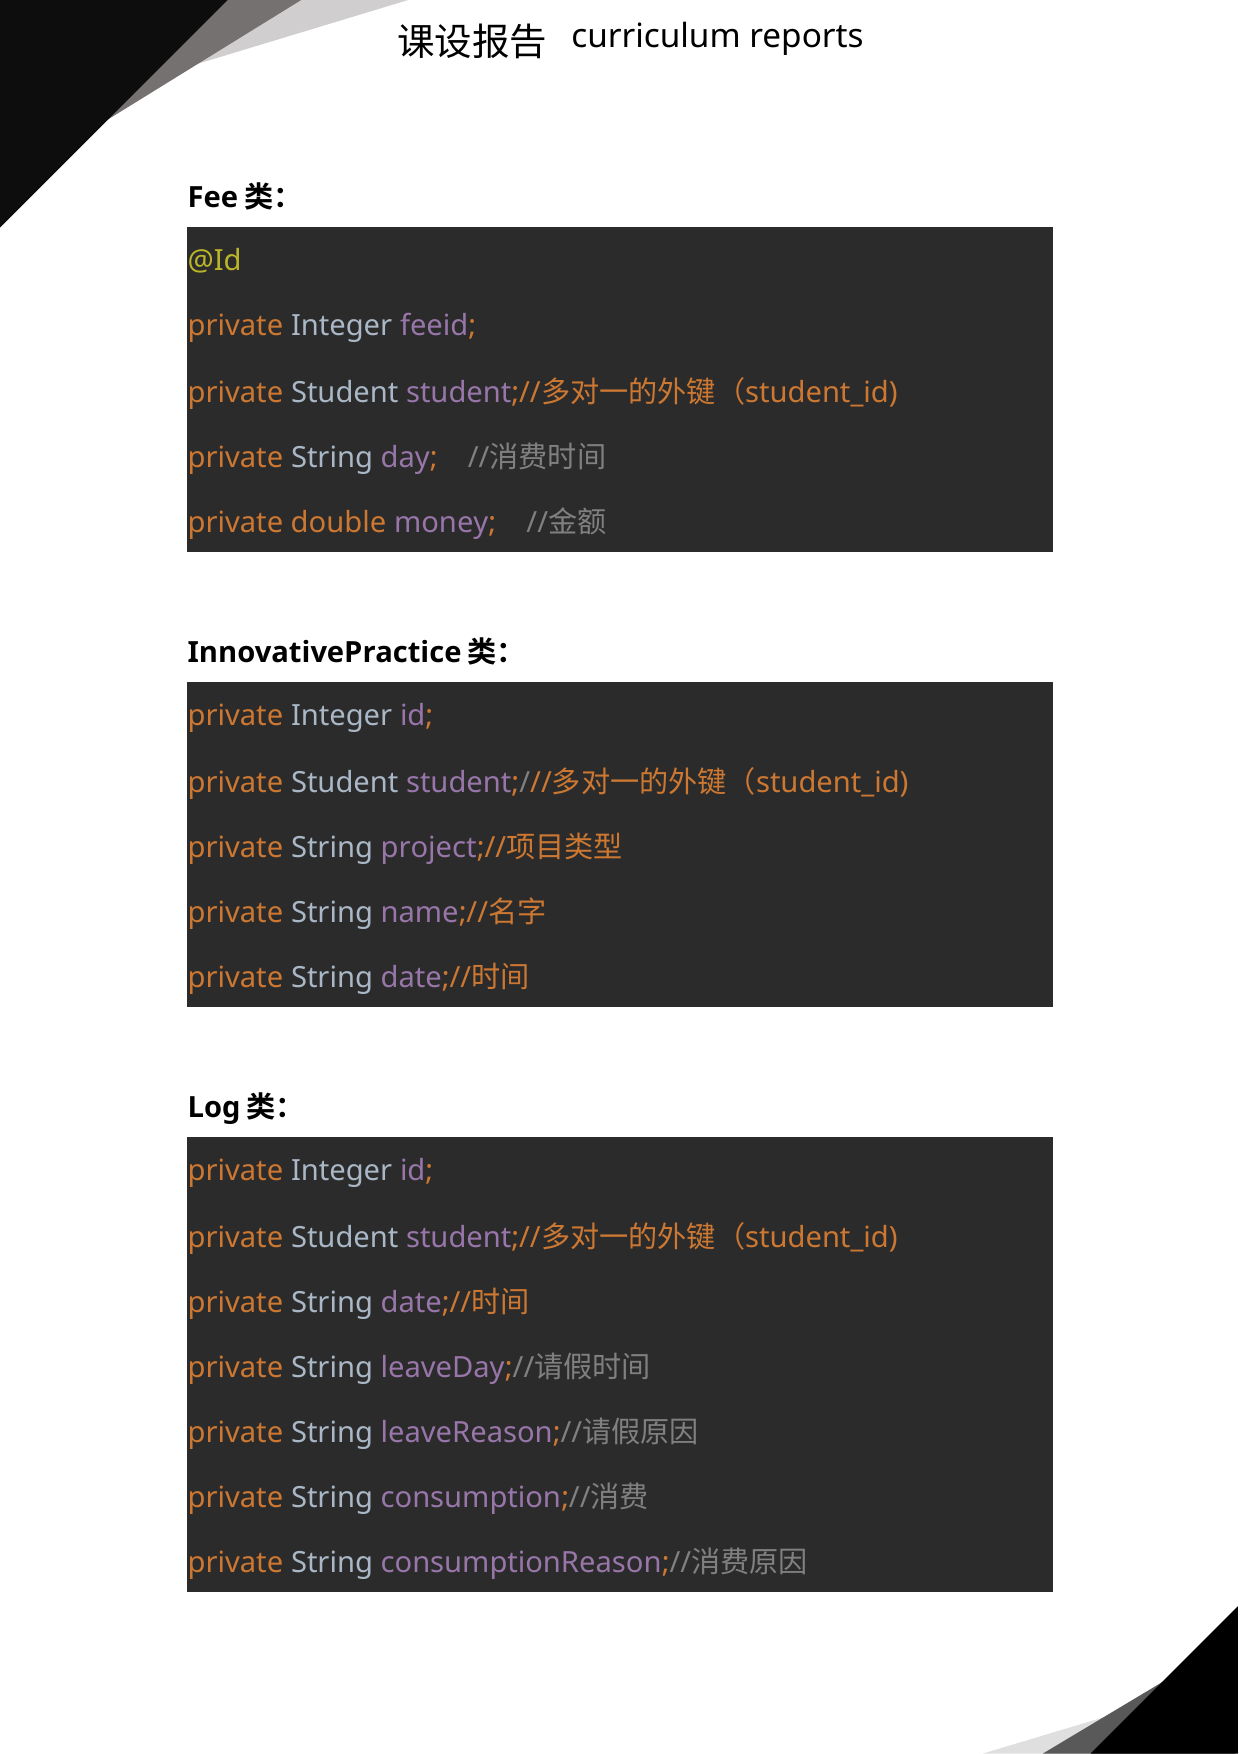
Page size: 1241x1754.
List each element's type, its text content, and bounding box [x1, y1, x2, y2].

text Log类： [187, 1072, 1053, 1137]
text private String leaveDay;//请假时间 [187, 1332, 1053, 1397]
text private String leaveReason;//请假原因 [187, 1397, 1053, 1462]
text private Student student;///多对一的外键（student_id) [187, 747, 1053, 812]
text private Integer id; [187, 682, 1053, 747]
text private String date;//时间 [187, 942, 1053, 1007]
text private Integer feeid; [187, 292, 1053, 357]
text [187, 357, 1053, 422]
text private String day; //消费时间 [187, 422, 1053, 487]
text Fee类： [187, 162, 1053, 227]
text @Id [187, 227, 1053, 292]
text private String date;//时间 [187, 1267, 1053, 1332]
text private double money; //金额 [187, 487, 1053, 552]
text private String consumption;//消费 [187, 1462, 1053, 1527]
text private String consumptionReason;//消费原因 [187, 1527, 1053, 1592]
text InnovativePractice类： [187, 617, 1053, 682]
text private String project;//项目类型 [187, 812, 1053, 877]
text private String name;//名字 [187, 877, 1053, 942]
text private Integer id; [187, 1137, 1053, 1202]
text private Student student;//多对一的外键（student_id) [187, 1202, 1053, 1267]
